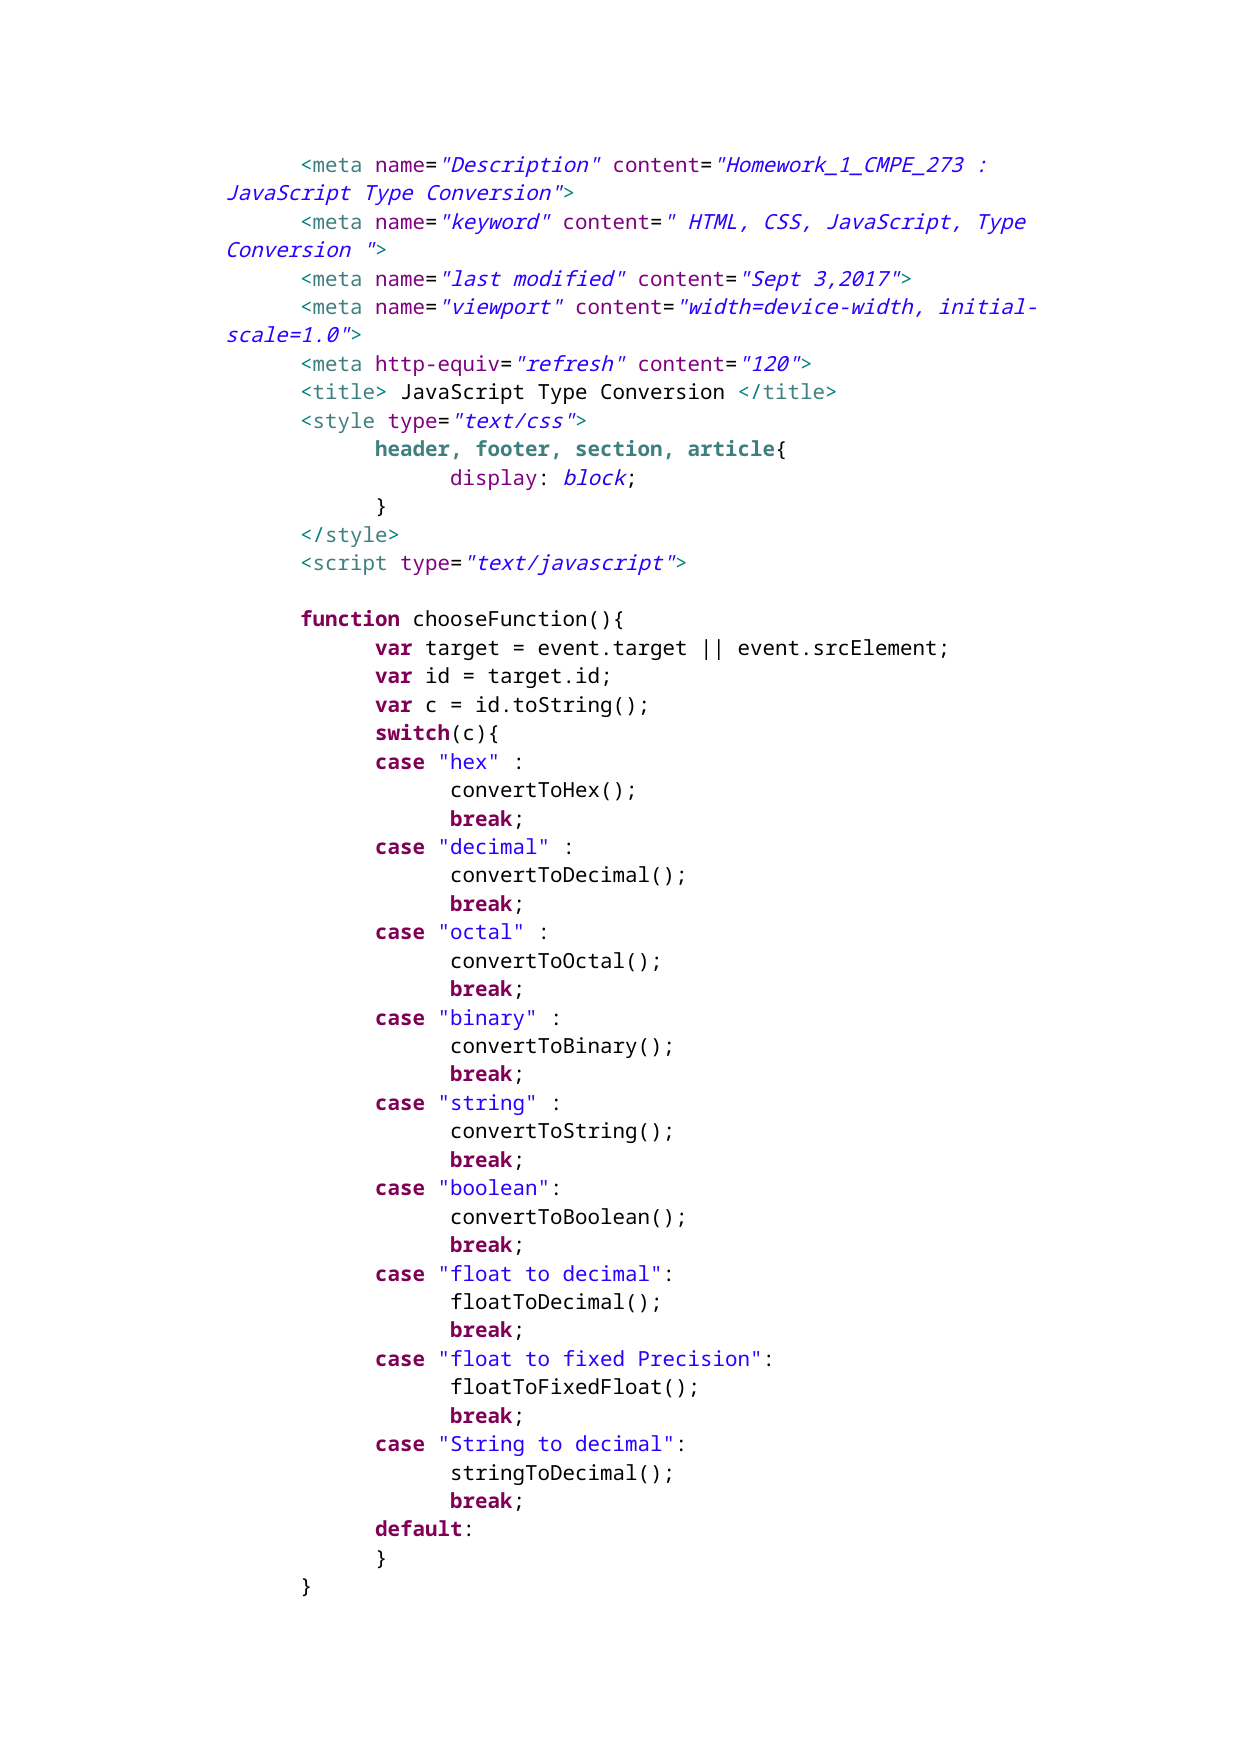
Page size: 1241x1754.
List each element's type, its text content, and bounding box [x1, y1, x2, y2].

text case "String to decimal": [225, 1429, 1090, 1458]
text stringToDecimal(); [225, 1458, 1090, 1486]
text break; [225, 1145, 1090, 1173]
text break; [225, 804, 1090, 832]
text case "hex" : [225, 747, 1090, 775]
text } [225, 1571, 1090, 1600]
text case "float to fixed Precision": [225, 1344, 1090, 1372]
text function chooseFunction(){ [225, 604, 1090, 633]
text convertToBoolean(); [225, 1202, 1090, 1230]
text var c = id.toString(); [225, 690, 1090, 718]
text case "float to decimal": [225, 1259, 1090, 1287]
text var id = target.id; [225, 661, 1090, 690]
text break; [225, 1230, 1090, 1259]
text default: [225, 1514, 1090, 1543]
text break; [225, 1401, 1090, 1429]
text } [225, 1543, 1090, 1571]
text convertToDecimal(); [225, 861, 1090, 889]
text display: block; [225, 463, 1090, 491]
text case "string" : [225, 1088, 1090, 1116]
text break; [225, 1059, 1090, 1088]
text convertToHex(); [225, 775, 1090, 804]
text break; [225, 974, 1090, 1003]
text <style type="text/css"> [225, 406, 1090, 434]
text <meta http-equiv="refresh" content="120"> [225, 349, 1090, 377]
text switch(c){ [225, 718, 1090, 747]
text <meta name="viewport" content="width=device-width, initial-scale=1.0"> [225, 292, 1090, 349]
text break; [225, 1486, 1090, 1514]
text case "boolean": [225, 1173, 1090, 1202]
text <meta name="keyword" content=" HTML, CSS, JavaScript, Type Conversion "> [225, 207, 1090, 264]
text <title> JavaScript Type Conversion </title> [225, 377, 1090, 406]
text <meta name="Description" content="Homework_1_CMPE_273 : JavaScript Type Conversion"> [225, 150, 1090, 207]
text convertToBinary(); [225, 1031, 1090, 1059]
text break; [225, 889, 1090, 917]
text break; [225, 1316, 1090, 1344]
text <meta name="last modified" content="Sept 3,2017"> [225, 264, 1090, 292]
text </style> [225, 520, 1090, 548]
text var target = event.target || event.srcElement; [225, 633, 1090, 661]
text header, footer, section, article{ [225, 434, 1090, 463]
text case "binary" : [225, 1003, 1090, 1031]
text convertToOctal(); [225, 946, 1090, 974]
text <script type="text/javascript"> [225, 548, 1090, 577]
text case "decimal" : [225, 832, 1090, 861]
text convertToString(); [225, 1116, 1090, 1145]
text floatToDecimal(); [225, 1287, 1090, 1316]
text floatToFixedFloat(); [225, 1372, 1090, 1401]
text case "octal" : [225, 917, 1090, 946]
text } [225, 491, 1090, 520]
